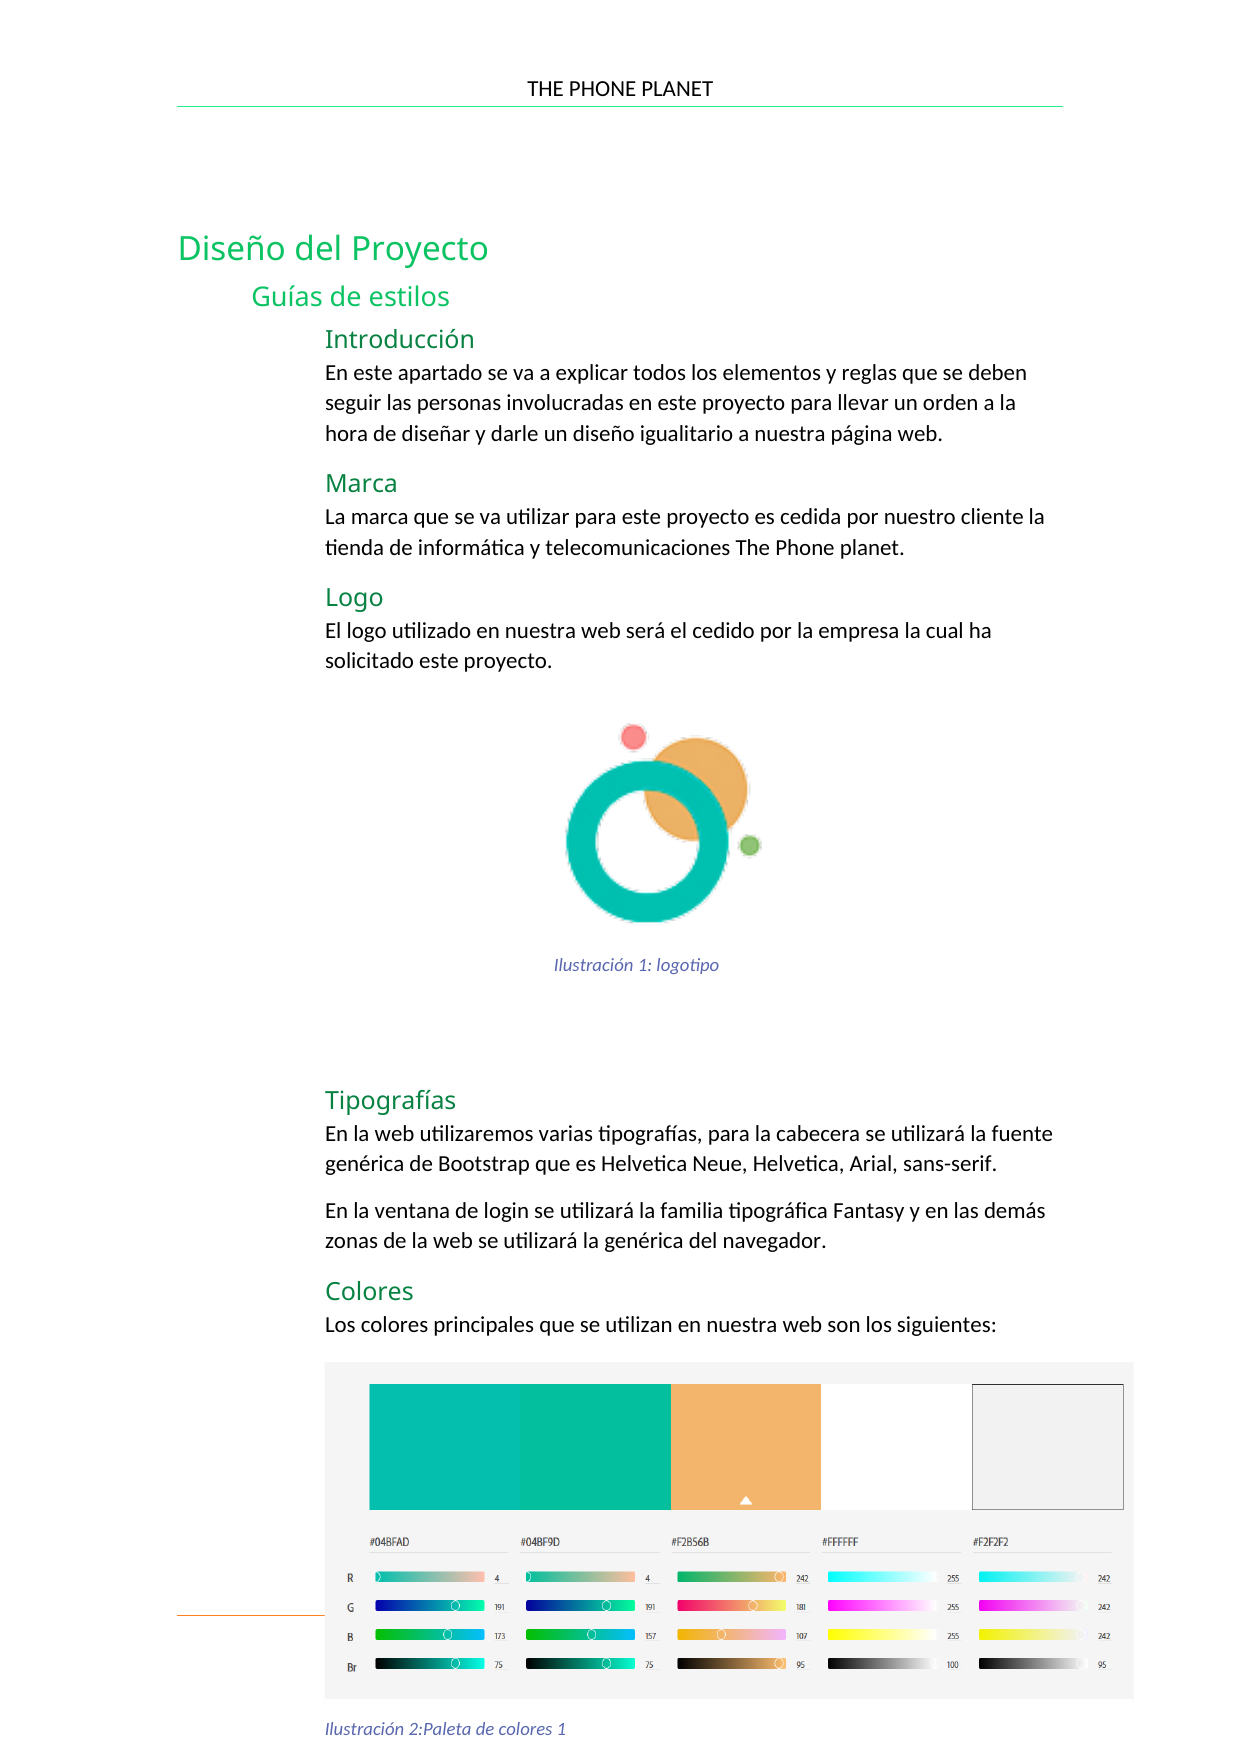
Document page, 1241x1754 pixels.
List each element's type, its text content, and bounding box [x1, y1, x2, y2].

subtitle Marca [177, 466, 1063, 500]
picture [553, 705, 771, 944]
subtitle Tipografías [251, 1082, 1063, 1116]
text En la web utilizaremos varias tipografías, para la cabecera se utilizará la fuente genérica de Bootstrap que es Helvetica Neue, Helvetica, Arial, sans-serif. [325, 1119, 1063, 1177]
subtitle Colores [177, 1273, 1063, 1307]
text El logo utilizado en nuestra web será el cedido por la empresa la cual ha solicitado este proyecto. [325, 616, 1063, 674]
picture [324, 1362, 1134, 1698]
subtitle Diseño del Proyecto [177, 224, 1063, 270]
subtitle Guías de estilos [177, 278, 1063, 314]
text En este apartado se va a explicar todos los elementos y reglas que se deben seguir las personas involucradas en este proyecto para llevar un orden a la hora de diseñar y darle un diseño igualitario a nuestra página web. [325, 358, 1063, 447]
subtitle Logo [177, 579, 1063, 613]
subtitle Introducción [177, 322, 1063, 356]
text En la ventana de login se utilizará la familia tipográfica Fantasy y en las demás zonas de la web se utilizará la genérica del navegador. [325, 1196, 1063, 1254]
text La marca que se va utilizar para este proyecto es cedida por nuestro cliente la tienda de informática y telecomunicaciones The Phone planet. [325, 502, 1063, 561]
text Los colores principales que se utilizan en nuestra web son los siguientes: [177, 1310, 1063, 1338]
